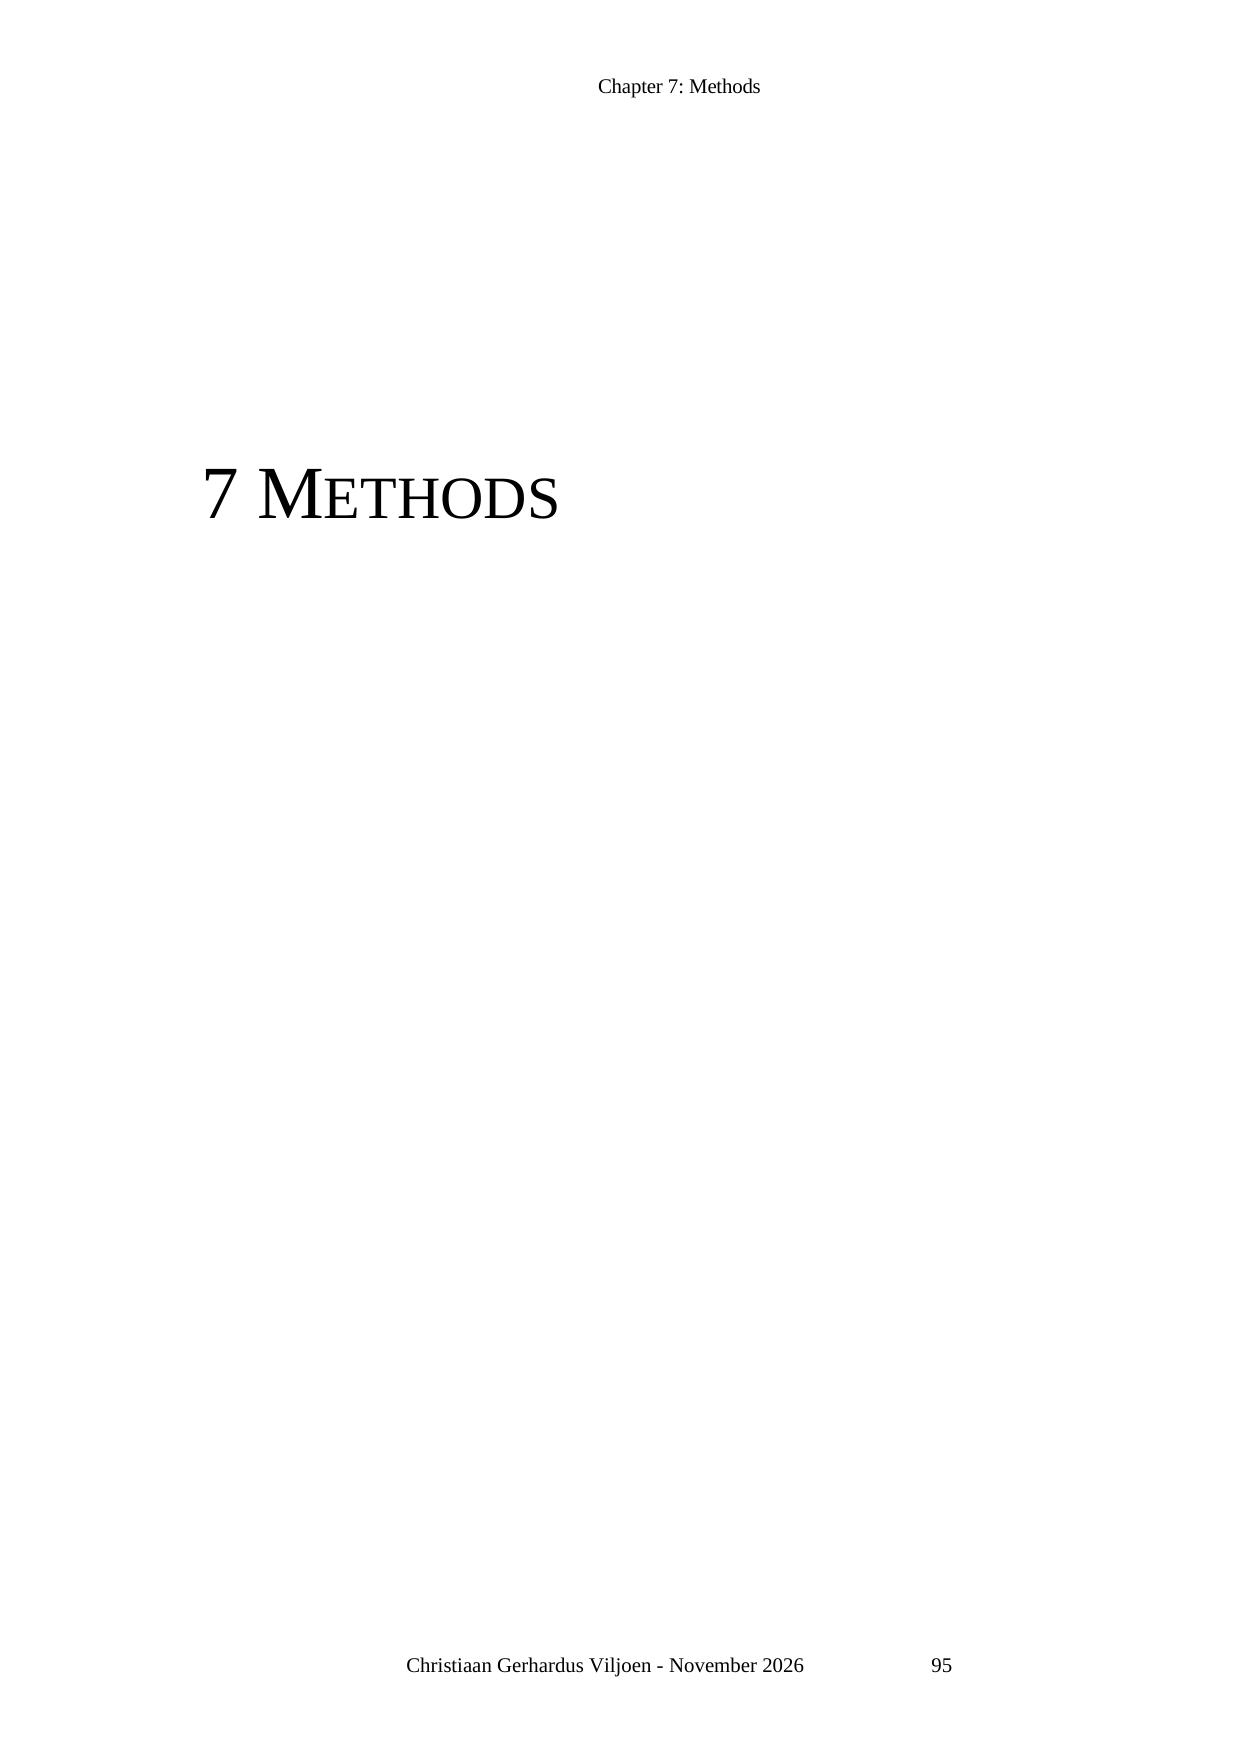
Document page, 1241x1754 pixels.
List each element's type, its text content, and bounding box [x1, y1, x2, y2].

subtitle Methods [201, 448, 1122, 534]
